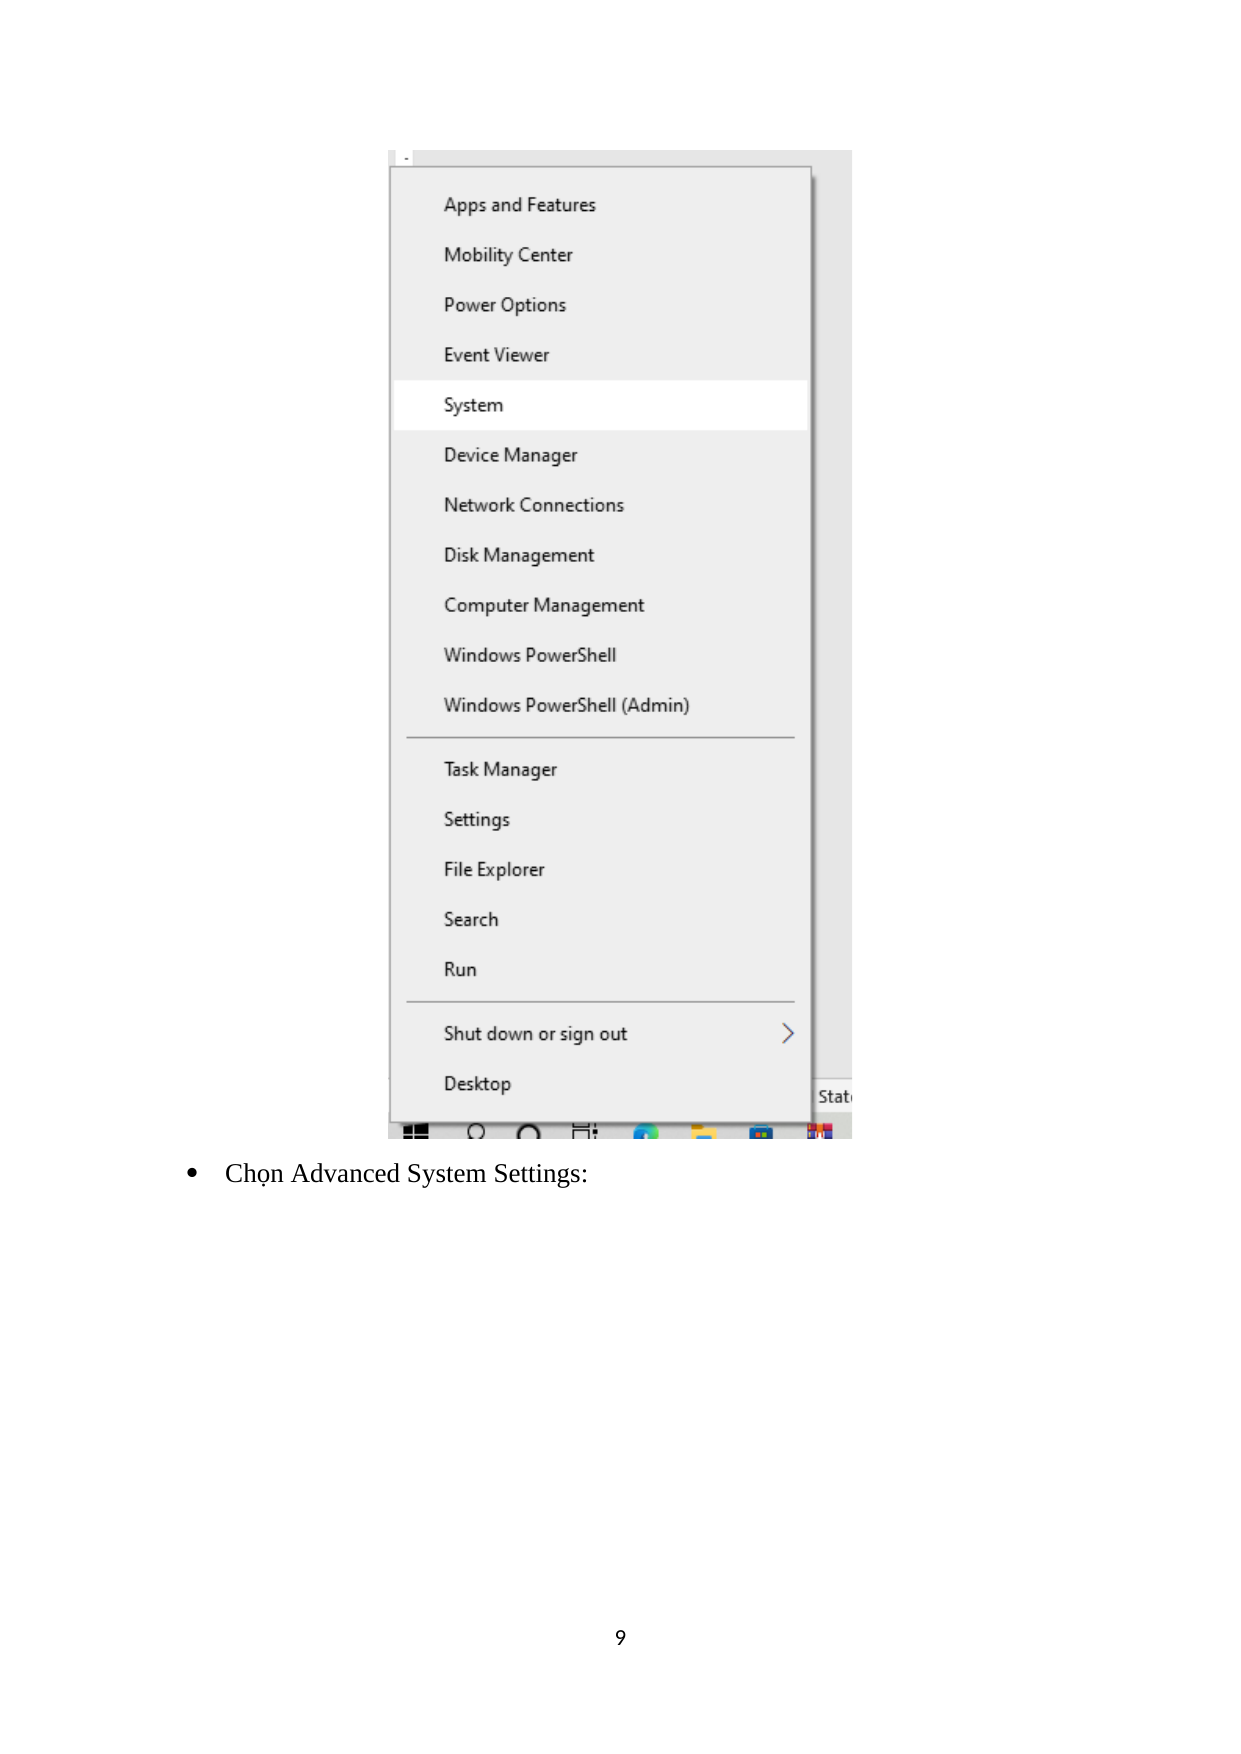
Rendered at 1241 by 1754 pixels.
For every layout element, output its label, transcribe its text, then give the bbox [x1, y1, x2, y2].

picture [388, 150, 853, 1139]
list Chọn Advanced System Settings: [187, 1157, 1090, 1188]
